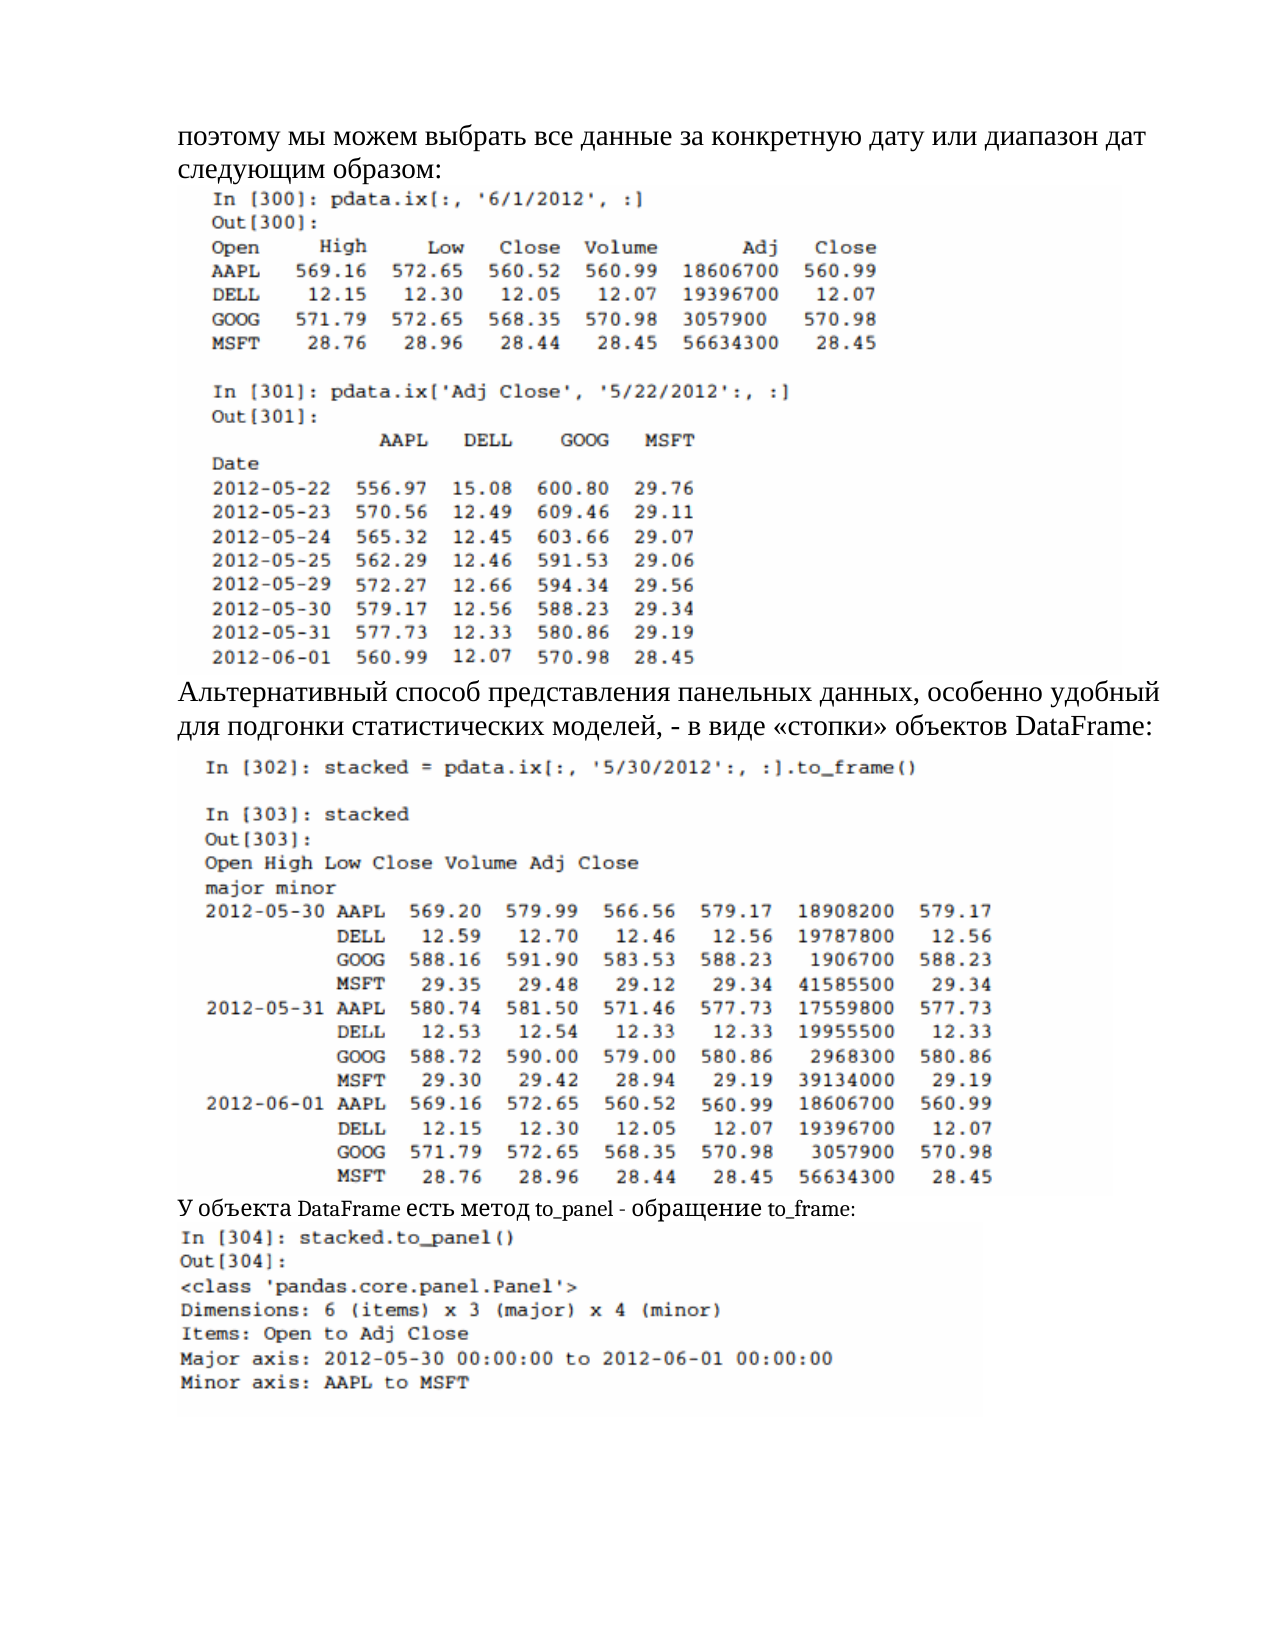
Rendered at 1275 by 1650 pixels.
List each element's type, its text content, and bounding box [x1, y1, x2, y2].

picture [177, 185, 1123, 675]
text Альтернативный способ представления панельных данных, особенно удобный для подгонки статистических моделей, - в виде «стопки» объектов DataFrame: [177, 674, 1186, 741]
text У объекта DataFrame есть метод to_panel - обращение to_frame: [177, 1196, 1186, 1222]
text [177, 118, 1186, 185]
picture [177, 1222, 984, 1417]
picture [177, 741, 1114, 1196]
